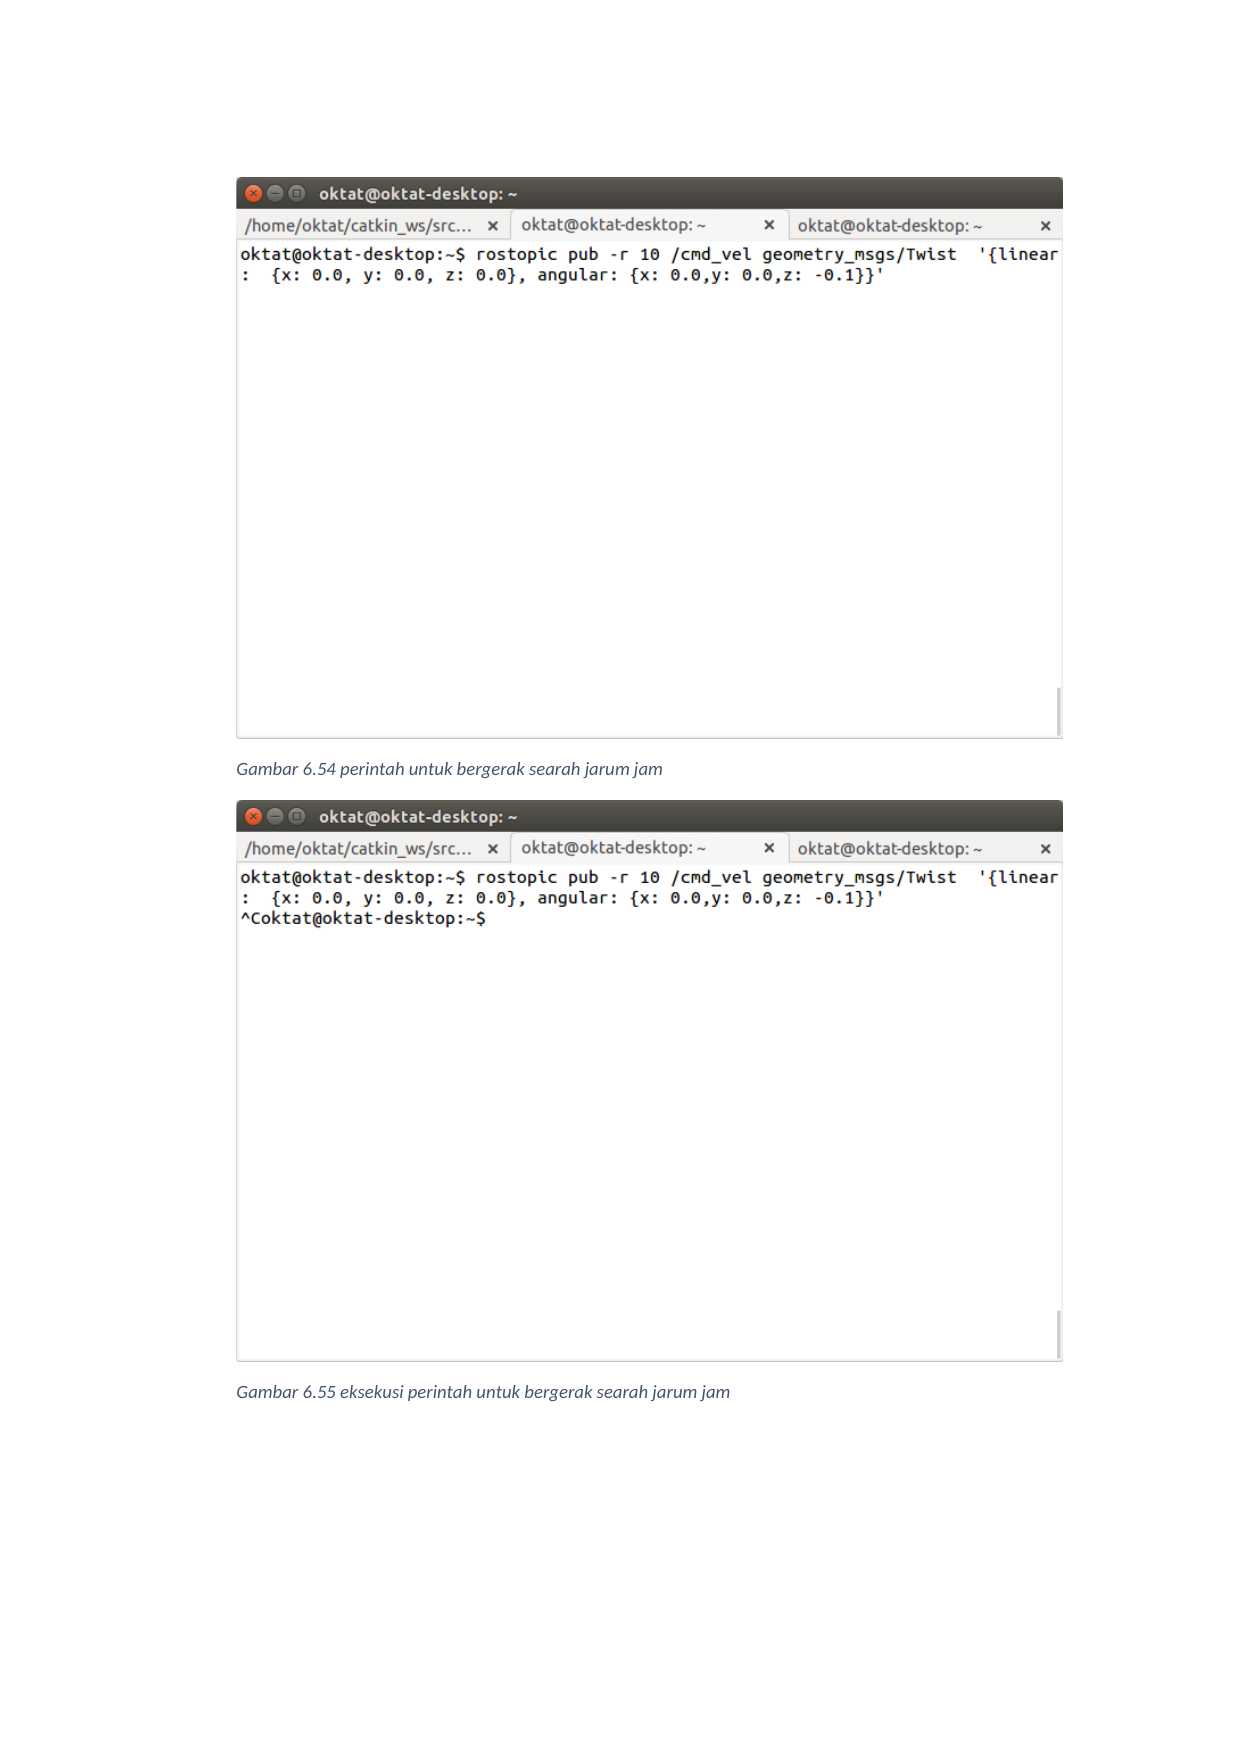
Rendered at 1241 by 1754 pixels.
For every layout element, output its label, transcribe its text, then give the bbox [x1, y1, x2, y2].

picture [236, 177, 1063, 739]
picture [236, 800, 1063, 1362]
